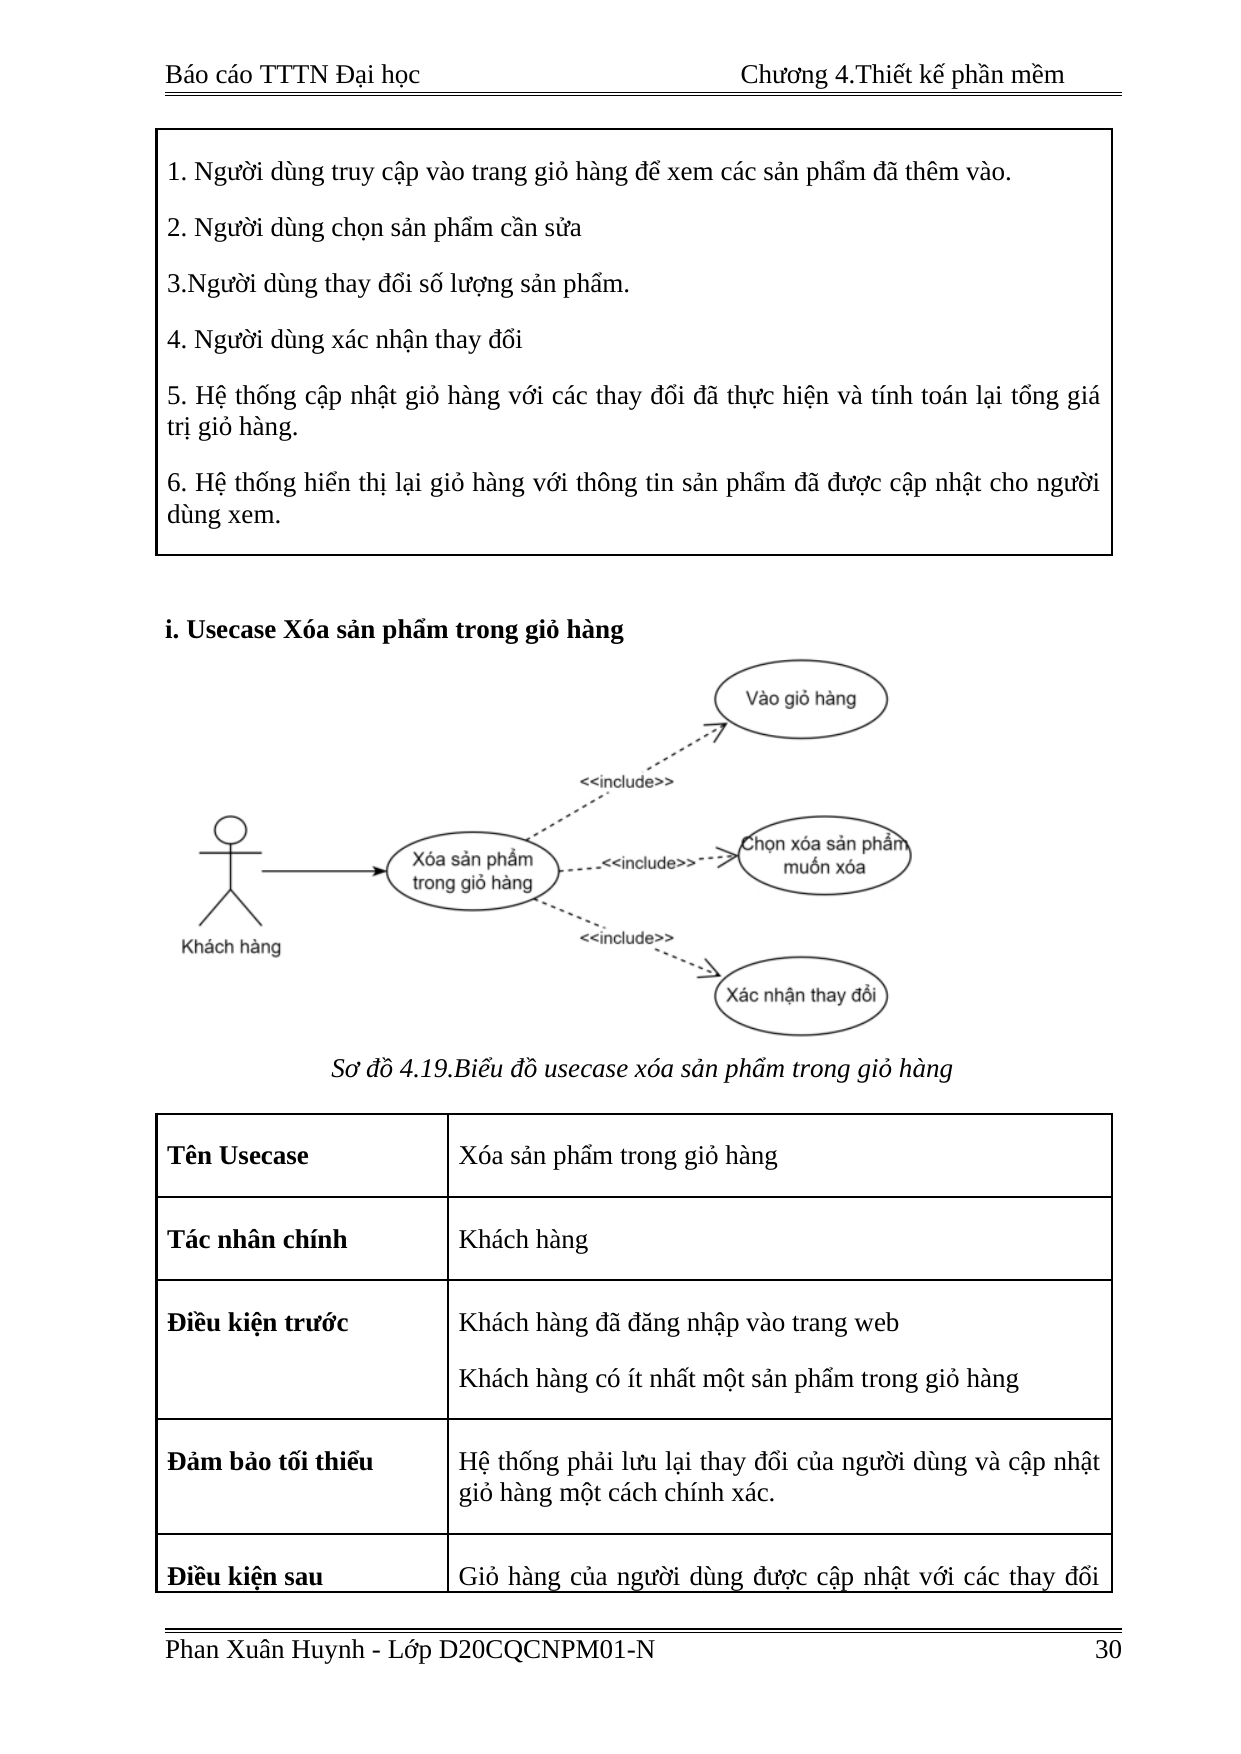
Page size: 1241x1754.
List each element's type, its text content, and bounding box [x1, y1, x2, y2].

table_header Xóa sản phẩm trong giỏ hàng [449, 1115, 1111, 1196]
picture [165, 644, 928, 1053]
table_cell Khách hàng đã đăng nhập vào trang web Khách hàng có ít nhất một sản phẩm trong giỏ hàng [449, 1281, 1111, 1418]
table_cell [449, 1535, 1111, 1591]
subtitle Usecase Xóa sản phẩm trong giỏ hàng [165, 613, 1122, 644]
table_cell Tác nhân chính [158, 1198, 447, 1279]
table_cell Đảm bảo tối thiểu [158, 1420, 447, 1533]
table_cell Khách hàng [449, 1198, 1111, 1279]
table_header Tên Usecase [158, 1115, 447, 1196]
table_cell Điều kiện trước [158, 1281, 447, 1418]
table_cell Hệ thống phải lưu lại thay đổi của người dùng và cập nhật giỏ hàng một cách chính xác. [449, 1420, 1111, 1533]
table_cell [158, 130, 1111, 554]
table_cell Điều kiện sau [158, 1535, 447, 1591]
